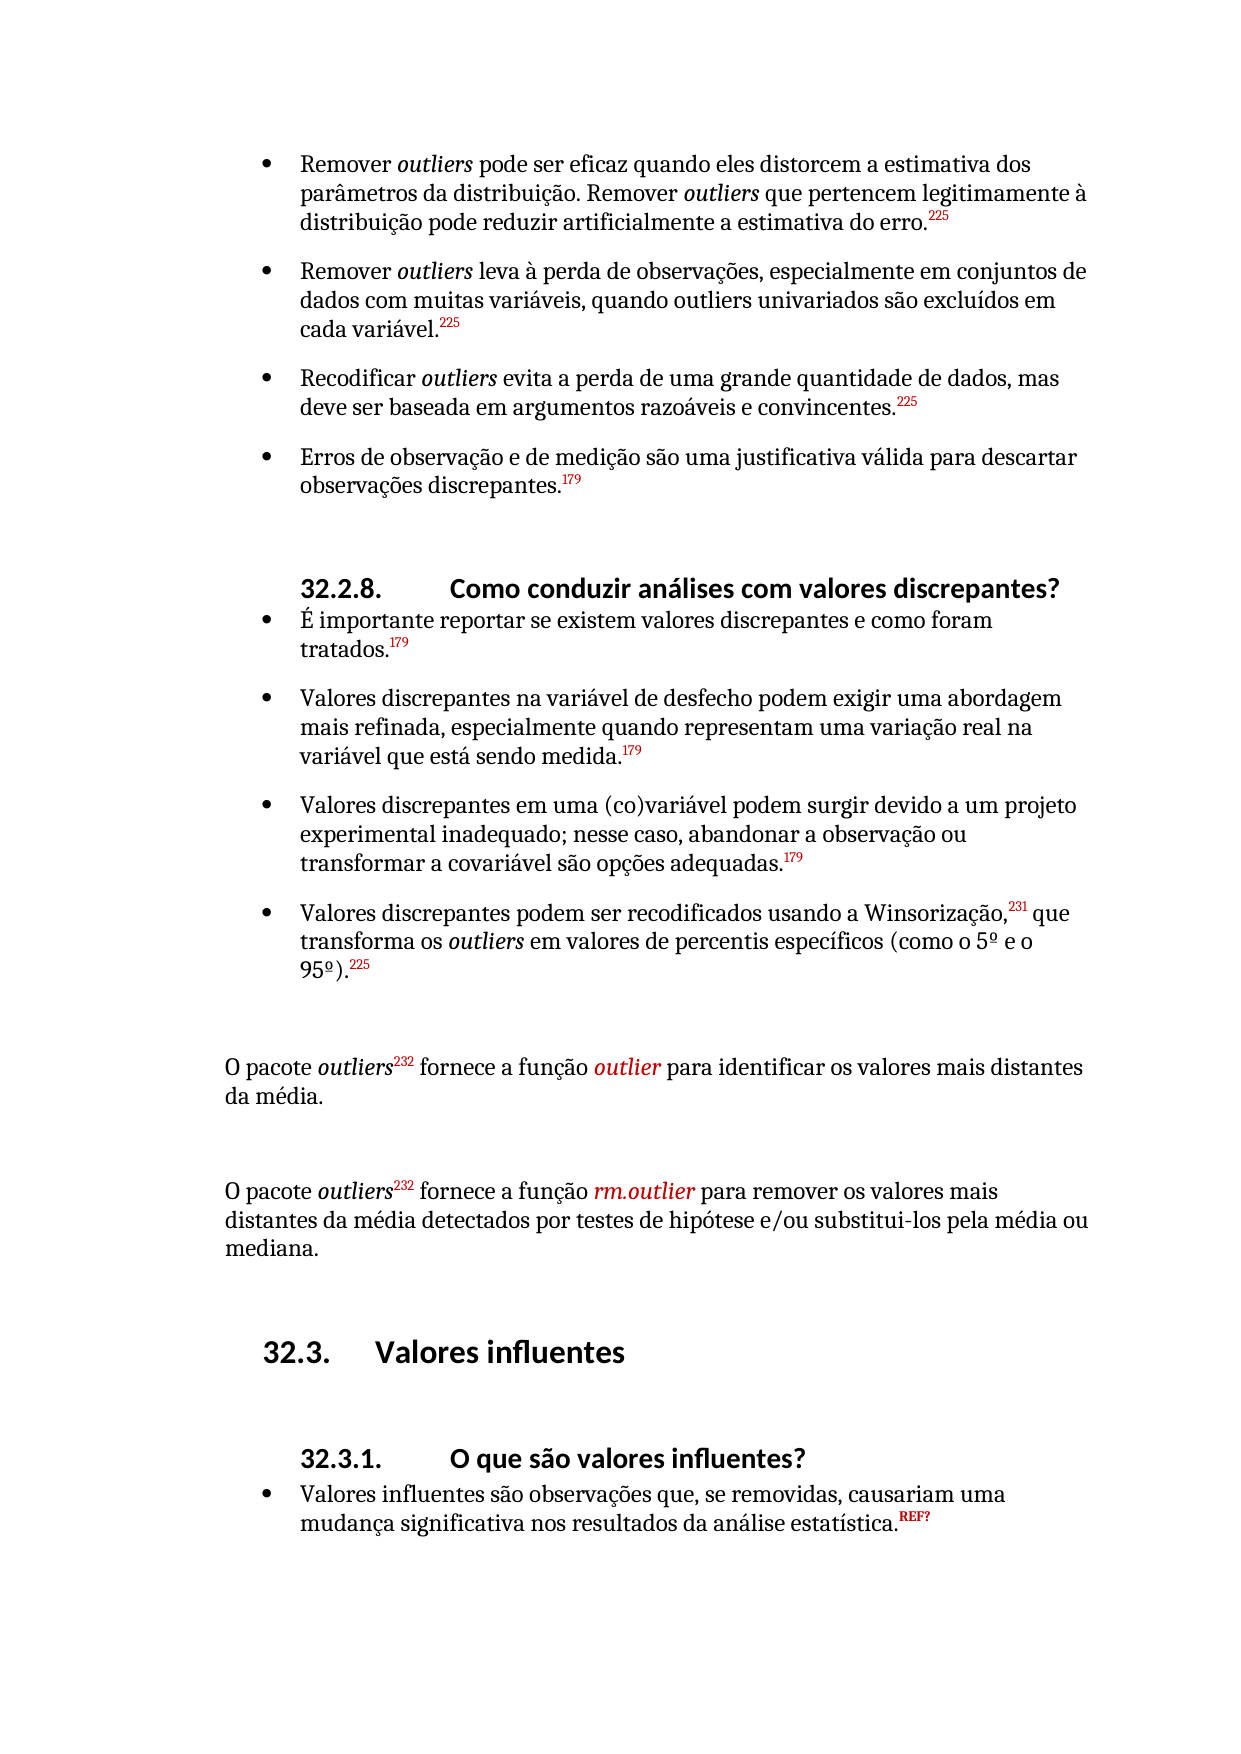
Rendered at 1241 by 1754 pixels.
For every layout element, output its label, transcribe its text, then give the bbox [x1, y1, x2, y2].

subtitle Como conduzir análises com valores discrepantes? [300, 570, 1090, 606]
list Remover outliers leva à perda de observações, especialmente em conjuntos de dados com muitas variáveis, quando outliers univariados são excluídos em cada variável.225 [262, 257, 1090, 343]
list Recodificar outliers evita a perda de uma grande quantidade de dados, mas deve ser baseada em argumentos razoáveis e convincentes.225 [262, 364, 1090, 422]
list Remover outliers pode ser eficaz quando eles distorcem a estimativa dos parâmetros da distribuição. Remover outliers que pertencem legitimamente à distribuição pode reduzir artificialmente a estimativa do erro.225 [262, 150, 1090, 236]
text O pacote outliers232 fornece a função rm.outlier para remover os valores mais distantes da média detectados por testes de hipótese e/ou substitui-los pela média ou mediana. [225, 1177, 1090, 1263]
subtitle O que são valores influentes? [300, 1441, 1090, 1476]
list Valores discrepantes na variável de desfecho podem exigir uma abordagem mais refinada, especialmente quando representam uma variação real na variável que está sendo medida.179 [262, 684, 1090, 771]
list Valores discrepantes podem ser recodificados usando a Winsorização,231 que transforma os outliers em valores de percentis específicos (como o 5º e o 95º).225 [262, 898, 1090, 985]
list É importante reportar se existem valores discrepantes e como foram tratados.179 [262, 606, 1090, 663]
list Valores influentes são observações que, se removidas, causariam uma mudança significativa nos resultados da análise estatística.REF? [262, 1480, 1090, 1537]
subtitle Valores influentes [262, 1331, 1090, 1372]
list Erros de observação e de medição são uma justificativa válida para descartar observações discrepantes.179 [262, 442, 1090, 500]
text O pacote outliers232 fornece a função outlier para identificar os valores mais distantes da média. [225, 1053, 1090, 1111]
list Valores discrepantes em uma (co)variável podem surgir devido a um projeto experimental inadequado; nesse caso, abandonar a observação ou transformar a covariável são opções adequadas.179 [262, 791, 1090, 878]
